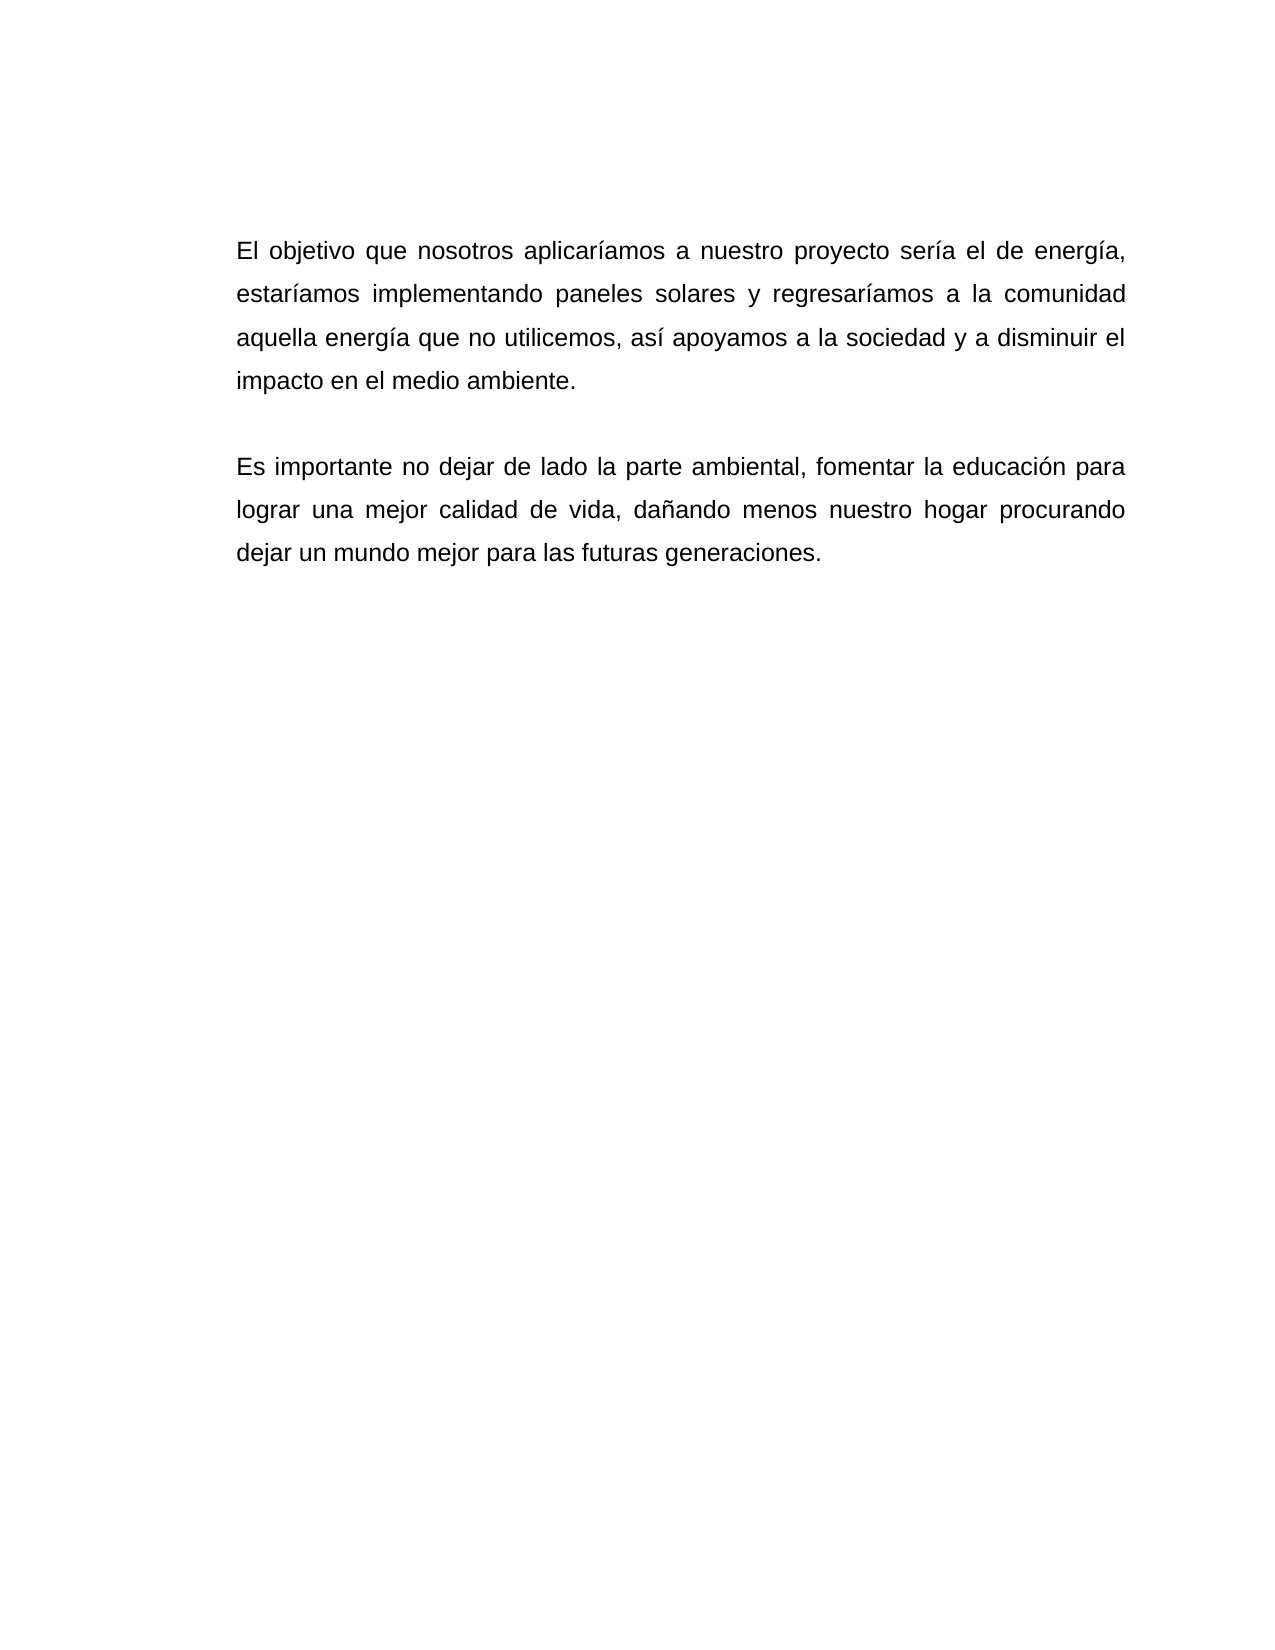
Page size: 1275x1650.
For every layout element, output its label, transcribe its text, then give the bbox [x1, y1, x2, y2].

text Es importante no dejar de lado la parte ambiental, fomentar la educación para lograr una mejor calidad de vida, dañando menos nuestro hogar procurando dejar un mundo mejor para las futuras generaciones. [236, 452, 1127, 567]
text El objetivo que nosotros aplicaríamos a nuestro proyecto sería el de energía, estaríamos implementando paneles solares y regresaríamos a la comunidad aquella energía que no utilicemos, así apoyamos a la sociedad y a disminuir el impacto en el medio ambiente. [236, 236, 1127, 394]
